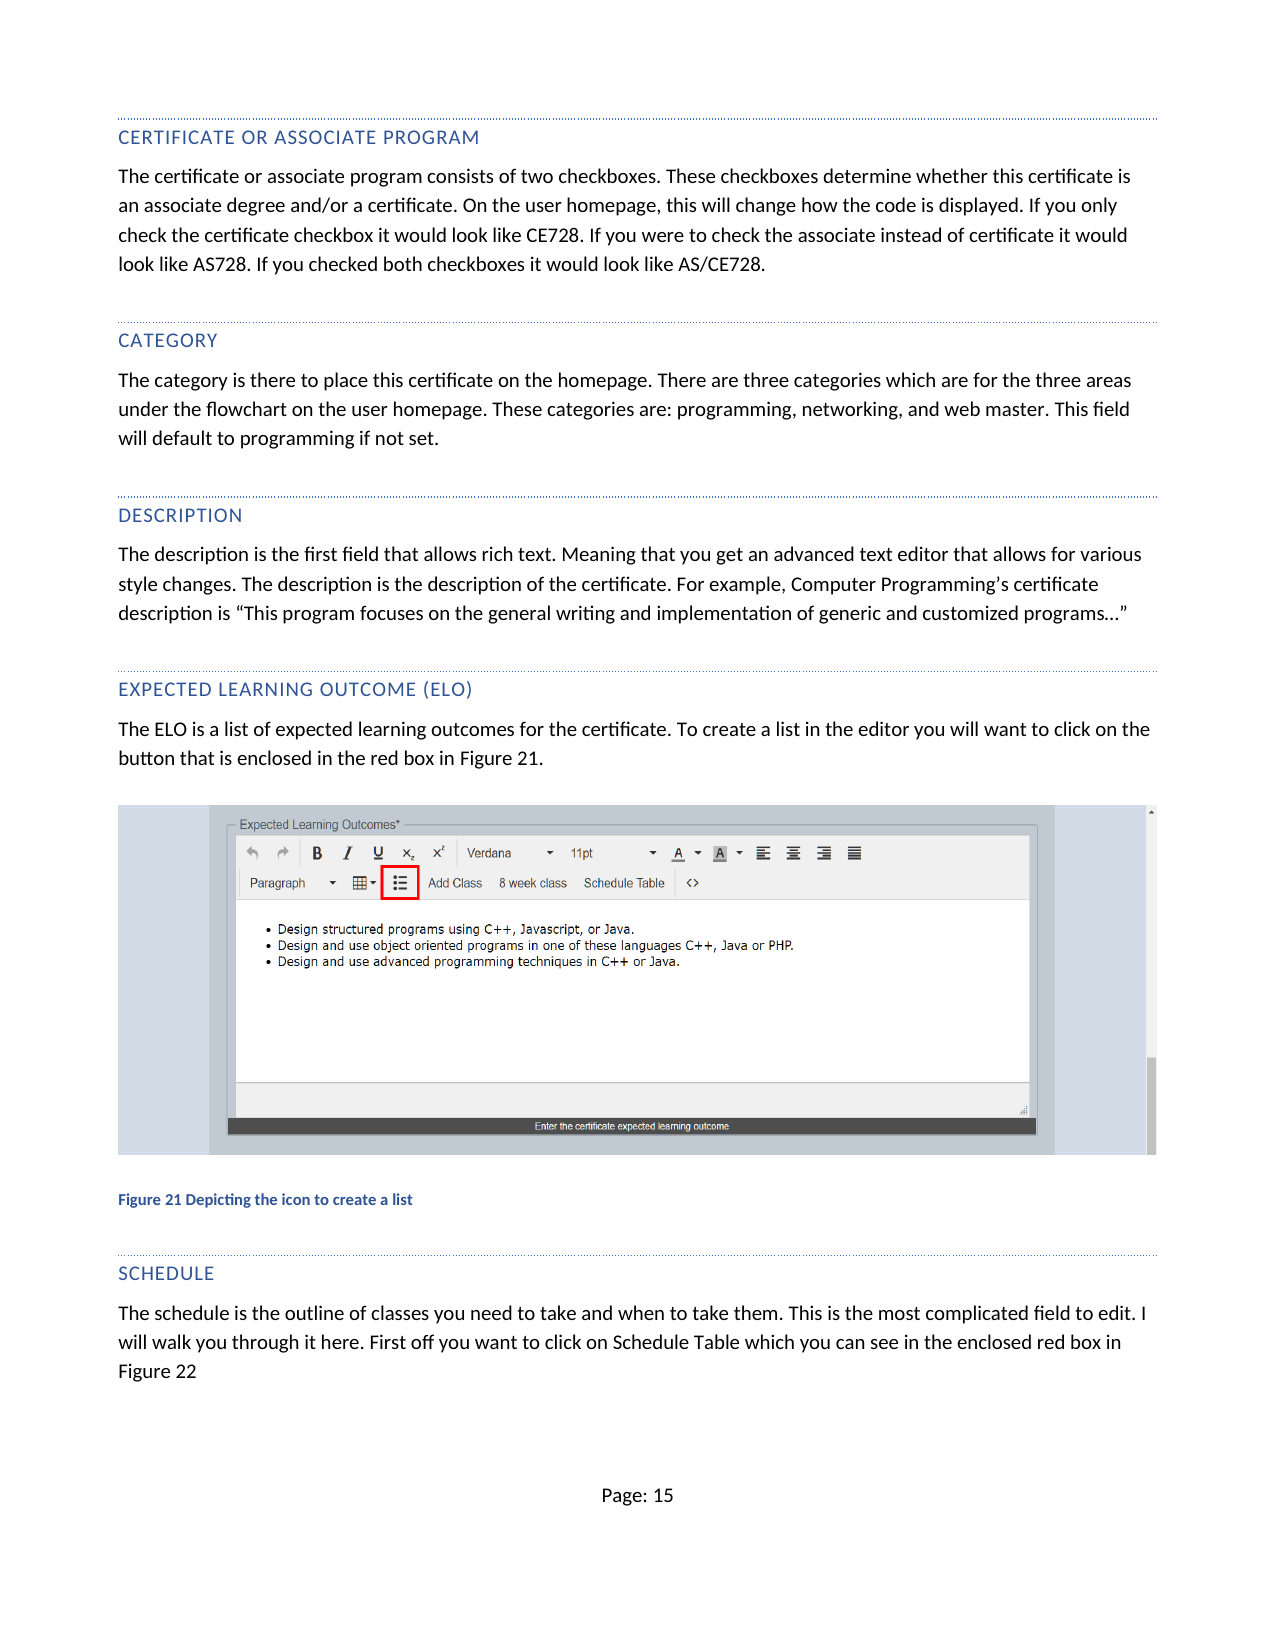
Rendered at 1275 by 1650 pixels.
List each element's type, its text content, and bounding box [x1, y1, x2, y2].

subtitle Description [118, 496, 1157, 527]
subtitle Schedule [118, 1254, 1157, 1286]
picture [118, 805, 1157, 1155]
text The category is there to place this certificate on the homepage. There are three categories which are for the three areas under the flowchart on the user homepage. These categories are: programming, networking, and web master. This field will default to programming if not set. [118, 367, 1157, 451]
subtitle Certificate or Associate program [118, 118, 1157, 149]
subtitle Category [118, 322, 1157, 353]
text The description is the first field that allows rich text. Meaning that you get an advanced text editor that allows for various style changes. The description is the description of the certificate. For example, Computer Programming’s certificate description is “This program focuses on the general writing and implementation of generic and customized programs…” [118, 542, 1157, 625]
text The certificate or associate program consists of two checkboxes. These checkboxes determine whether this certificate is an associate degree and/or a certificate. On the user homepage, this will change how the code is displayed. If you only check the certificate checkbox it would look like CE728. If you were to check the associate instead of certificate it would look like AS728. If you checked both checkboxes it would look like AS/CE728. [118, 163, 1157, 276]
text The ELO is a list of expected learning outcomes for the certificate. To create a list in the editor you will want to click on the button that is enclosed in the red box in Figure 21. [118, 716, 1157, 771]
text The schedule is the outline of classes you need to take and when to take them. This is the most complicated field to edit. I will walk you through it here. First off you want to click on Schedule Table which you can see in the enclosed red box in Figure 22 [118, 1300, 1157, 1383]
text Figure 21 Depicting the icon to create a list [118, 1189, 1157, 1210]
subtitle Expected learning outcome (ELO) [118, 671, 1157, 702]
